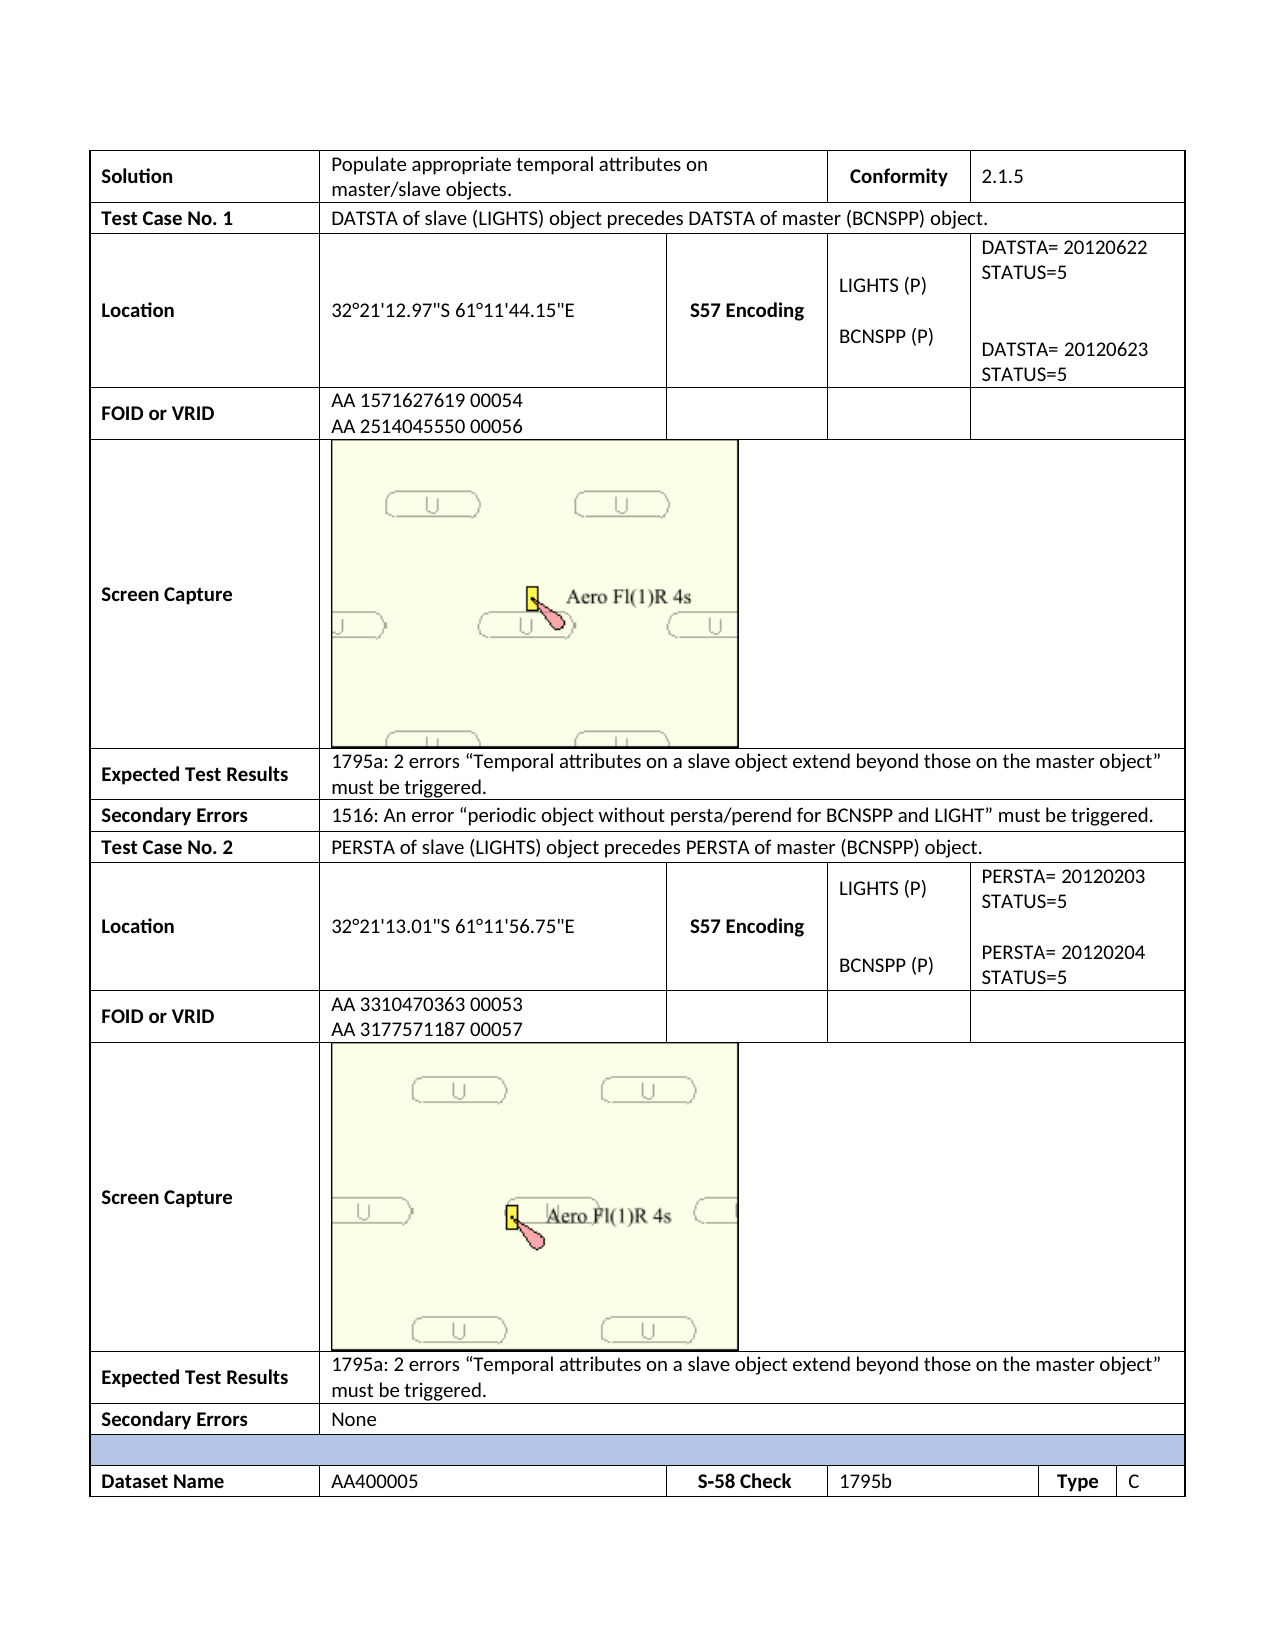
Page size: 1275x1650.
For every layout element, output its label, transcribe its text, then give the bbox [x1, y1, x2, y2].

table_cell Expected Test Results [91, 1352, 319, 1402]
table_cell Type [1039, 1466, 1116, 1496]
table_cell [828, 388, 970, 438]
table_cell [739, 440, 1184, 747]
table_cell 32°21'12.97"S 61°11'44.15"E [320, 234, 666, 387]
table_cell AA 3310470363 00053 AA 3177571187 00057 [320, 991, 666, 1042]
table_cell LIGHTS (P) BCNSPP (P) [828, 234, 970, 387]
table_cell [320, 440, 331, 747]
table_cell [320, 1043, 331, 1351]
table_cell Location [91, 863, 319, 990]
table_cell 1795a: 2 errors “Temporal attributes on a slave object extend beyond those on the master object” must be triggered. [320, 1352, 1184, 1402]
table_cell Secondary Errors [91, 1404, 319, 1434]
table_cell Test Case No. 1 [91, 203, 319, 233]
table_cell C [1117, 1466, 1184, 1496]
table_cell Dataset Name [91, 1466, 319, 1496]
table_cell Location [91, 234, 319, 387]
table_cell [971, 991, 1184, 1042]
table_cell [667, 991, 827, 1042]
table_cell DATSTA= 20120622 STATUS=5 DATSTA= 20120623 STATUS=5 [971, 234, 1184, 387]
table_cell 1795a: 2 errors “Temporal attributes on a slave object extend beyond those on the master object” must be triggered. [320, 749, 1184, 799]
table_cell PERSTA= 20120203 STATUS=5 PERSTA= 20120204 STATUS=5 [971, 863, 1184, 990]
table_cell S57 Encoding [667, 863, 827, 990]
table_cell AA400005 [320, 1466, 666, 1496]
table_cell S‐58 Check [667, 1466, 827, 1496]
table_cell Solution [91, 151, 319, 202]
picture [331, 439, 739, 748]
table_cell None [320, 1404, 1184, 1434]
table_cell [828, 991, 970, 1042]
table_cell [971, 388, 1184, 438]
table_cell 32°21'13.01"S 61°11'56.75"E [320, 863, 666, 990]
table_cell Populate appropriate temporal attributes on master/slave objects. [320, 151, 827, 202]
table_cell FOID or VRID [91, 991, 319, 1042]
table_cell Conformity [828, 151, 970, 202]
table_cell FOID or VRID [91, 388, 319, 438]
table_cell Screen Capture [91, 440, 319, 747]
table_cell S57 Encoding [667, 234, 827, 387]
table_cell Screen Capture [91, 1043, 319, 1351]
table_cell [91, 1435, 1184, 1465]
table_cell 1795b [828, 1466, 1038, 1496]
table_cell Expected Test Results [91, 749, 319, 799]
table_cell Secondary Errors [91, 800, 319, 831]
table_cell PERSTA of slave (LIGHTS) object precedes PERSTA of master (BCNSPP) object. [320, 832, 1184, 862]
table_cell 1516: An error “periodic object without persta/perend for BCNSPP and LIGHT” must be triggered. [320, 800, 1184, 831]
table_cell 2.1.5 [971, 151, 1184, 202]
table_cell AA 1571627619 00054 AA 2514045550 00056 [320, 388, 666, 438]
table_cell Test Case No. 2 [91, 832, 319, 862]
table_cell [667, 388, 827, 438]
table_cell [739, 1043, 1184, 1351]
table_cell LIGHTS (P) BCNSPP (P) [828, 863, 970, 990]
picture [331, 1042, 739, 1351]
table_cell DATSTA of slave (LIGHTS) object precedes DATSTA of master (BCNSPP) object. [320, 203, 1184, 233]
